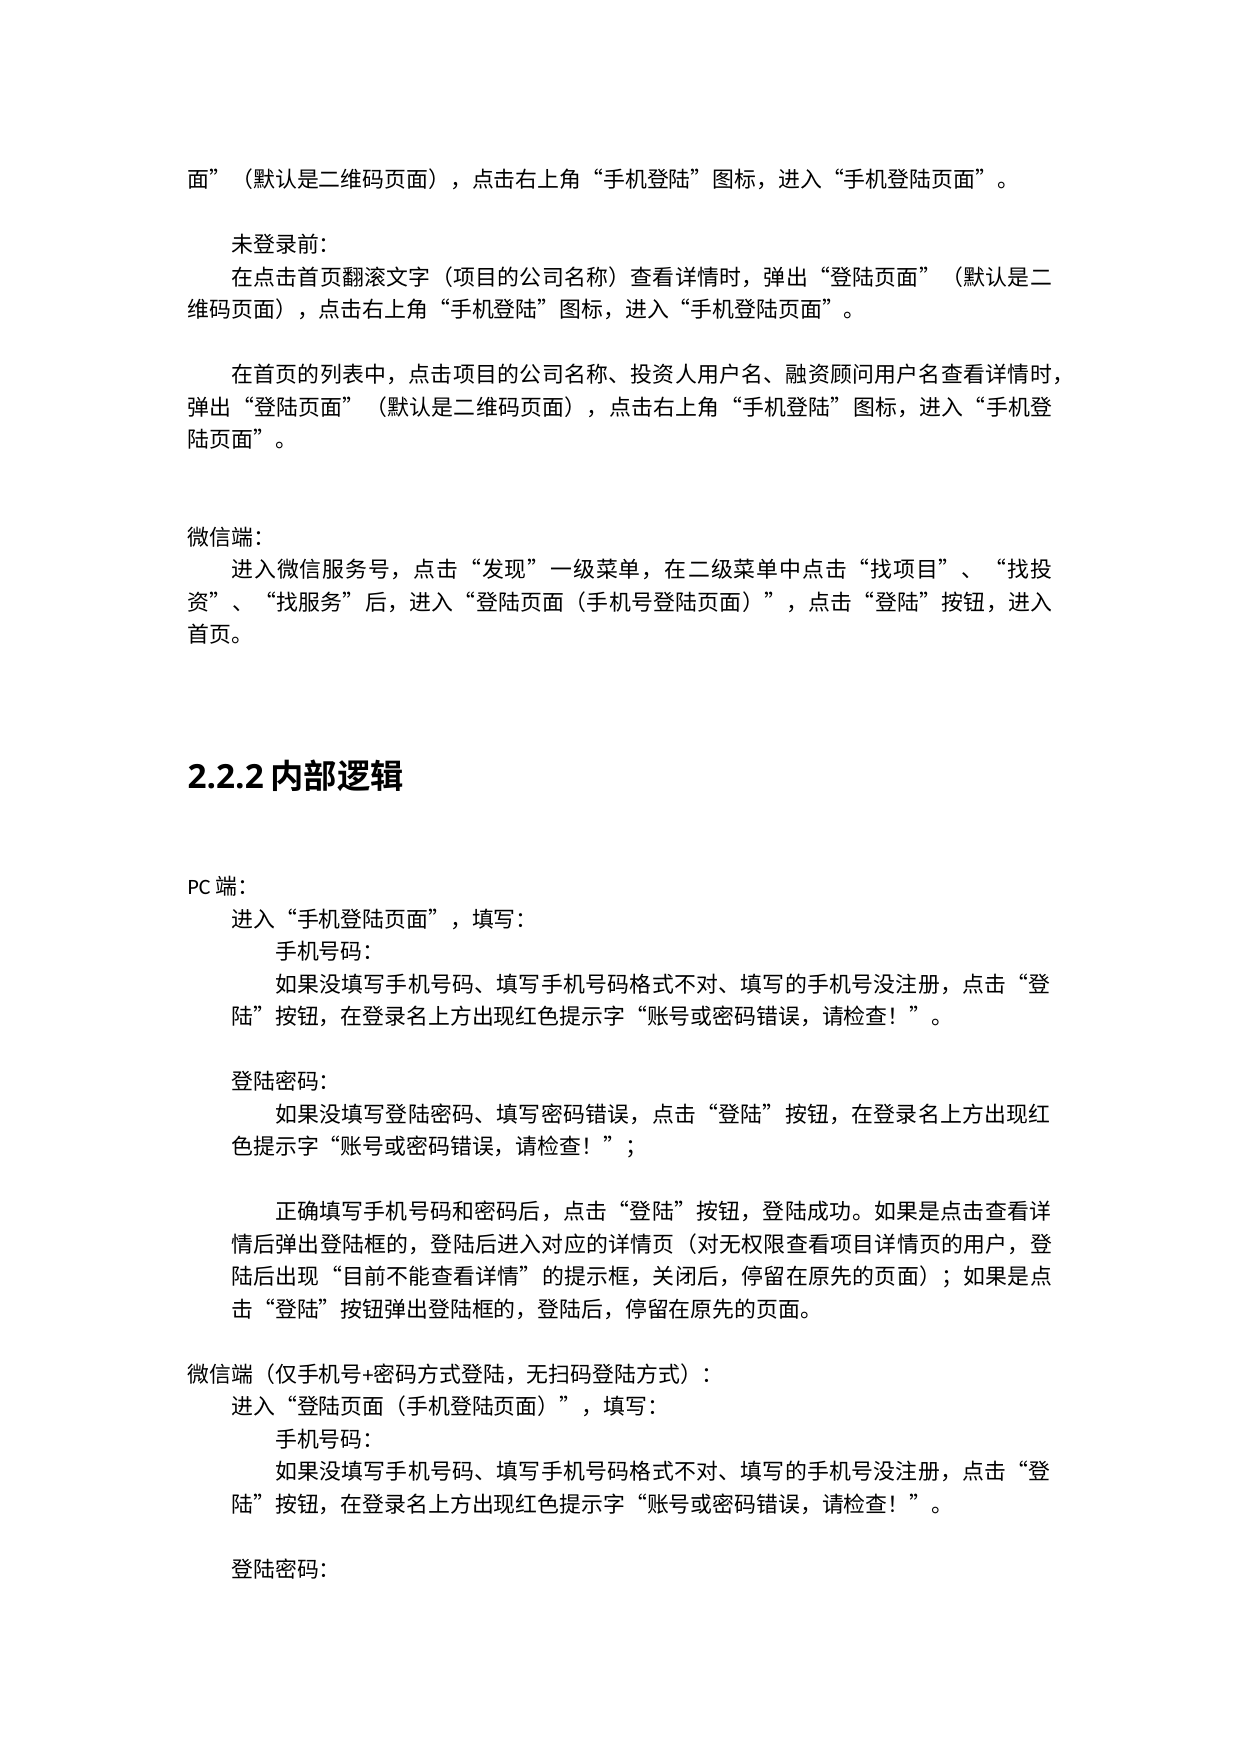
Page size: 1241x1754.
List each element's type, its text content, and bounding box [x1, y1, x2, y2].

text 在首页的列表中，点击项目的公司名称、投资人用户名、融资顾问用户名查看详情时，弹出“登陆页面”（默认是二维码页面），点击右上角“手机登陆”图标，进入“手机登陆页面”。 [187, 357, 1053, 454]
text 登陆密码： [187, 1064, 1053, 1096]
text 如果没填写手机号码、填写手机号码格式不对、填写的手机号没注册，点击“登陆”按钮，在登录名上方出现红色提示字“账号或密码错误，请检查！”。 [231, 1454, 1053, 1519]
text 手机号码： [231, 1421, 1053, 1454]
text 未登录前： [187, 227, 1053, 259]
text 登陆密码： [187, 1551, 1053, 1584]
text 进入“手机登陆页面”，填写： [187, 901, 1053, 934]
text 进入“登陆页面（手机登陆页面）”，填写： [187, 1389, 1053, 1421]
text 微信端（仅手机号+密码方式登陆，无扫码登陆方式）： [187, 1356, 1053, 1389]
subtitle 2.2.2内部逻辑 [187, 742, 1053, 807]
text 正确填写手机号码和密码后，点击“登陆”按钮，登陆成功。如果是点击查看详情后弹出登陆框的，登陆后进入对应的详情页（对无权限查看项目详情页的用户，登陆后出现“目前不能查看详情”的提示框，关闭后，停留在原先的页面）；如果是点击“登陆”按钮弹出登陆框的，登陆后，停留在原先的页面。 [231, 1194, 1053, 1324]
text 手机号码： [231, 934, 1053, 966]
text 如果没填写登陆密码、填写密码错误，点击“登陆”按钮，在登录名上方出现红色提示字“账号或密码错误，请检查！”； [231, 1096, 1053, 1161]
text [187, 162, 1053, 194]
text 微信端： [187, 519, 1053, 552]
text 进入微信服务号，点击“发现”一级菜单，在二级菜单中点击“找项目”、“找投资”、“找服务”后，进入“登陆页面（手机号登陆页面）”，点击“登陆”按钮，进入首页。 [187, 552, 1053, 649]
text PC端： [187, 869, 1053, 901]
text 如果没填写手机号码、填写手机号码格式不对、填写的手机号没注册，点击“登陆”按钮，在登录名上方出现红色提示字“账号或密码错误，请检查！”。 [231, 966, 1053, 1031]
text 在点击首页翻滚文字（项目的公司名称）查看详情时，弹出“登陆页面”（默认是二维码页面），点击右上角“手机登陆”图标，进入“手机登陆页面”。 [187, 259, 1053, 324]
